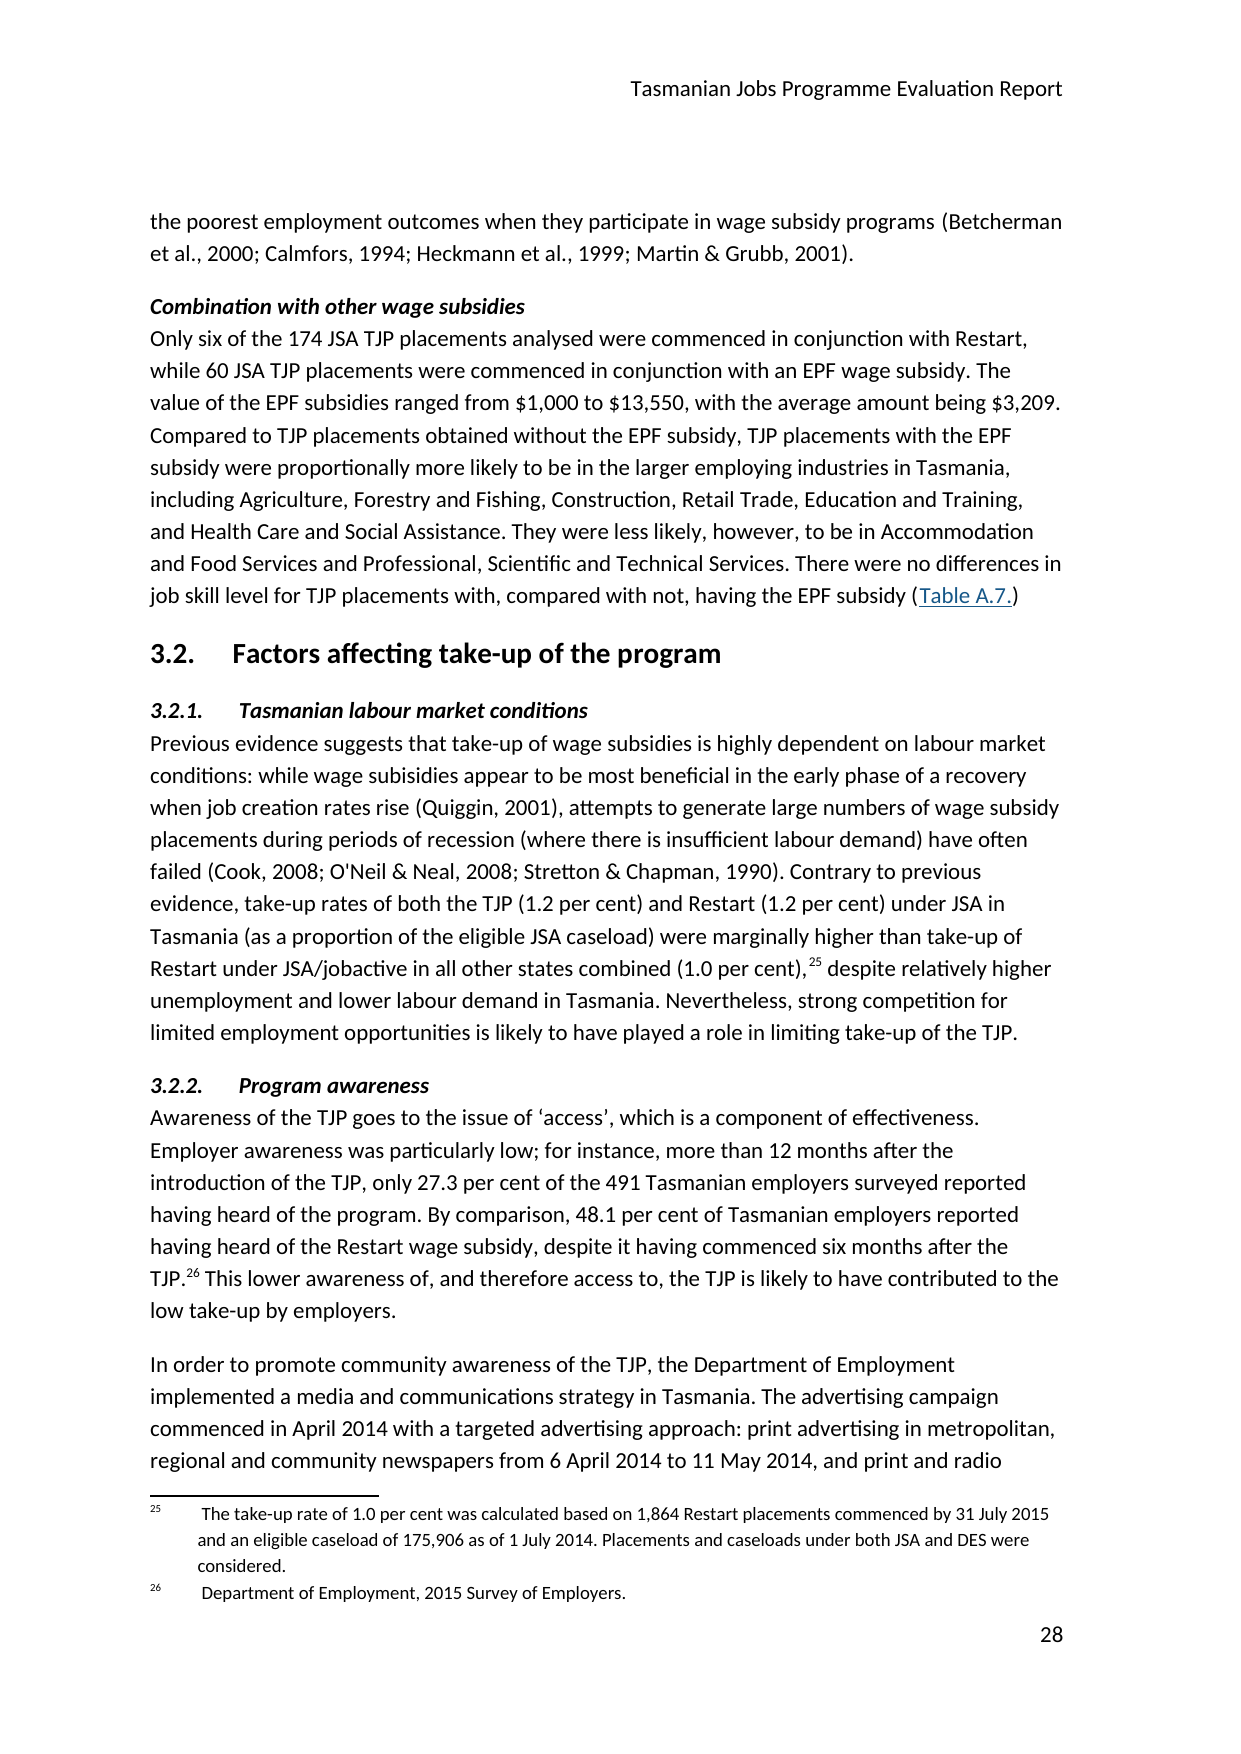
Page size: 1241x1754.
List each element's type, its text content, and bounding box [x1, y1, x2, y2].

subtitle Factors affecting take-up of the program [150, 635, 1063, 670]
text Awareness of the TJP goes to the issue of ‘access’, which is a component of effectiveness. Employer awareness was particularly low; for instance, more than 12 months after the introduction of the TJP, only 27.3 per cent of the 491 Tasmanian employers surveyed reported having heard of the program. By comparison, 48.1 per cent of Tasmanian employers reported having heard of the Restart wage subsidy, despite it having commenced six months after the TJP. This lower awareness of, and therefore access to, the TJP is likely to have contributed to the low take-up by employers. [150, 1103, 1063, 1325]
subtitle Program awareness [150, 1071, 1063, 1099]
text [150, 1350, 1063, 1474]
text Previous evidence suggests that take-up of wage subsidies is highly dependent on labour market conditions: while wage subisidies appear to be most beneficial in the early phase of a recovery when job creation rates rise (Quiggin, 2001), attempts to generate large numbers of wage subsidy placements during periods of recession (where there is insufficient labour demand) have often failed (Cook, 2008; O'Neil & Neal, 2008; Stretton & Chapman, 1990). Contrary to previous evidence, take-up rates of both the TJP (1.2 per cent) and Restart (1.2 per cent) under JSA in Tasmania (as a proportion of the eligible JSA caseload) were marginally higher than take-up of Restart under JSA/jobactive in all other states combined (1.0 per cent), despite relatively higher unemployment and lower labour demand in Tasmania. Nevertheless, strong competition for limited employment opportunities is likely to have played a role in limiting take-up of the TJP. [150, 729, 1063, 1046]
text Only six of the 174 JSA TJP placements analysed were commenced in conjunction with Restart, while 60 JSA TJP placements were commenced in conjunction with an EPF wage subsidy. The value of the EPF subsidies ranged from $1,000 to $13,550, with the average amount being $3,209. Compared to TJP placements obtained without the EPF subsidy, TJP placements with the EPF subsidy were proportionally more likely to be in the larger employing industries in Tasmania, including Agriculture, Forestry and Fishing, Construction, Retail Trade, Education and Training, and Health Care and Social Assistance. They were less likely, however, to be in Accommodation and Food Services and Professional, Scientific and Technical Services. There were no differences in job skill level for TJP placements with, compared with not, having the EPF subsidy (Table A.7.) [150, 324, 1063, 610]
subtitle Tasmanian labour market conditions [150, 696, 1063, 724]
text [150, 207, 1063, 267]
subtitle Combination with other wage subsidies [150, 292, 1063, 320]
